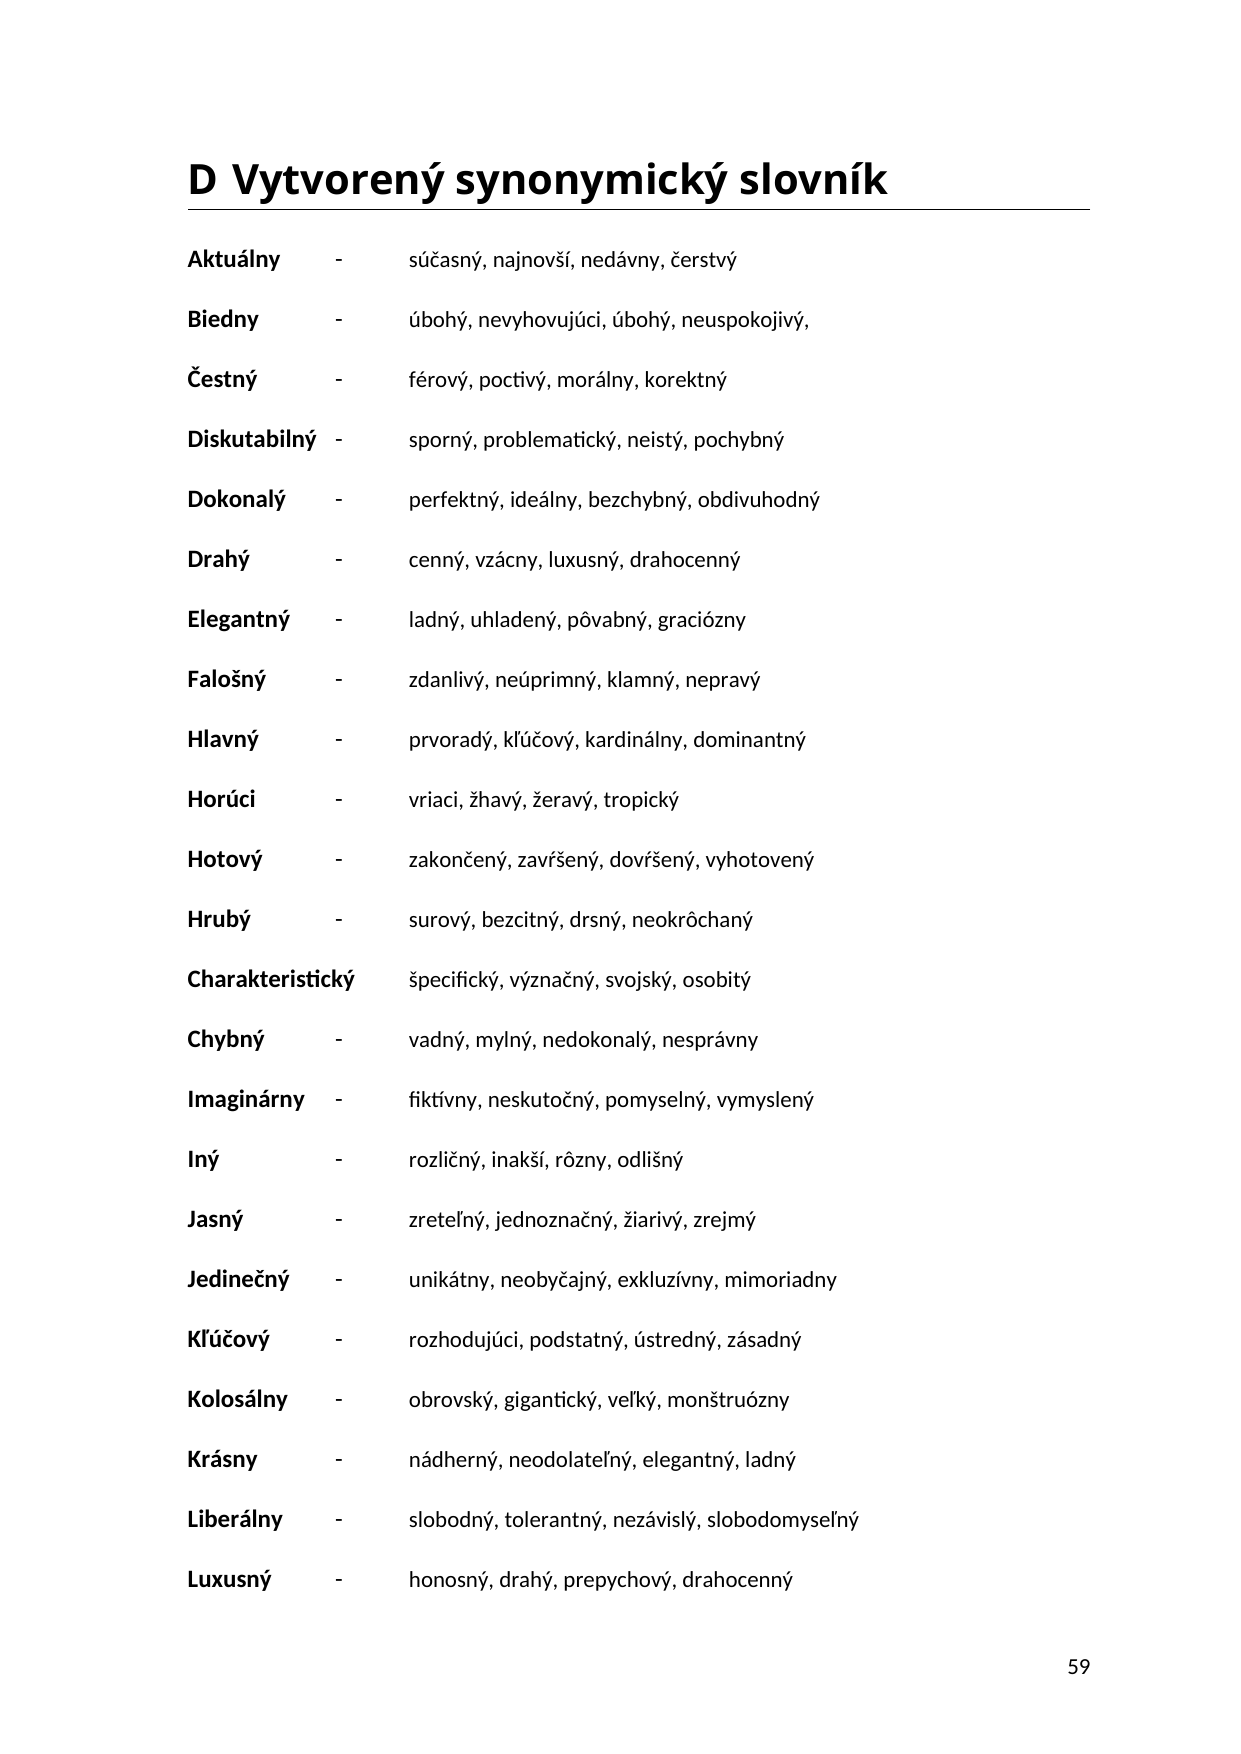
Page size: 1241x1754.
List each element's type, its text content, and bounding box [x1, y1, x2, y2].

text Hlavný - prvoradý, kľúčový, kardinálny, dominantný [187, 723, 1090, 754]
text Luxusný - honosný, drahý, prepychový, drahocenný [187, 1563, 1090, 1594]
text Falošný - zdanlivý, neúprimný, klamný, nepravý [187, 663, 1090, 694]
text Jasný - zreteľný, jednoznačný, žiarivý, zrejmý [187, 1203, 1090, 1234]
text Hotový - zakončený, zavŕšený, dovŕšený, vyhotovený [187, 843, 1090, 874]
text Biedny - úbohý, nevyhovujúci, úbohý, neuspokojivý, [187, 303, 1090, 334]
text Imaginárny - fiktívny, neskutočný, pomyselný, vymyslený [187, 1083, 1090, 1114]
text Kľúčový - rozhodujúci, podstatný, ústredný, zásadný [187, 1323, 1090, 1354]
text Horúci - vriaci, žhavý, žeravý, tropický [187, 783, 1090, 814]
text Hrubý - surový, bezcitný, drsný, neokrôchaný [187, 903, 1090, 934]
text Elegantný - ladný, uhladený, pôvabný, graciózny [187, 603, 1090, 634]
text Iný - rozličný, inakší, rôzny, odlišný [187, 1143, 1090, 1174]
text Liberálny - slobodný, tolerantný, nezávislý, slobodomyseľný [187, 1503, 1090, 1534]
text Chybný - vadný, mylný, nedokonalý, nesprávny [187, 1023, 1090, 1054]
text Drahý - cenný, vzácny, luxusný, drahocenný [187, 543, 1090, 574]
text Charakteristický špecifický, význačný, svojský, osobitý [187, 963, 1090, 994]
text Kolosálny - obrovský, gigantický, veľký, monštruózny [187, 1383, 1090, 1414]
text Čestný - férový, poctivý, morálny, korektný [187, 363, 1090, 394]
text Aktuálny - súčasný, najnovší, nedávny, čerstvý [187, 243, 1090, 274]
text Diskutabilný - sporný, problematický, neistý, pochybný [187, 423, 1090, 454]
list Vytvorený synonymický slovník [187, 150, 1090, 210]
text Jedinečný - unikátny, neobyčajný, exkluzívny, mimoriadny [187, 1263, 1090, 1294]
text Krásny - nádherný, neodolateľný, elegantný, ladný [187, 1443, 1090, 1474]
text Dokonalý - perfektný, ideálny, bezchybný, obdivuhodný [187, 483, 1090, 514]
